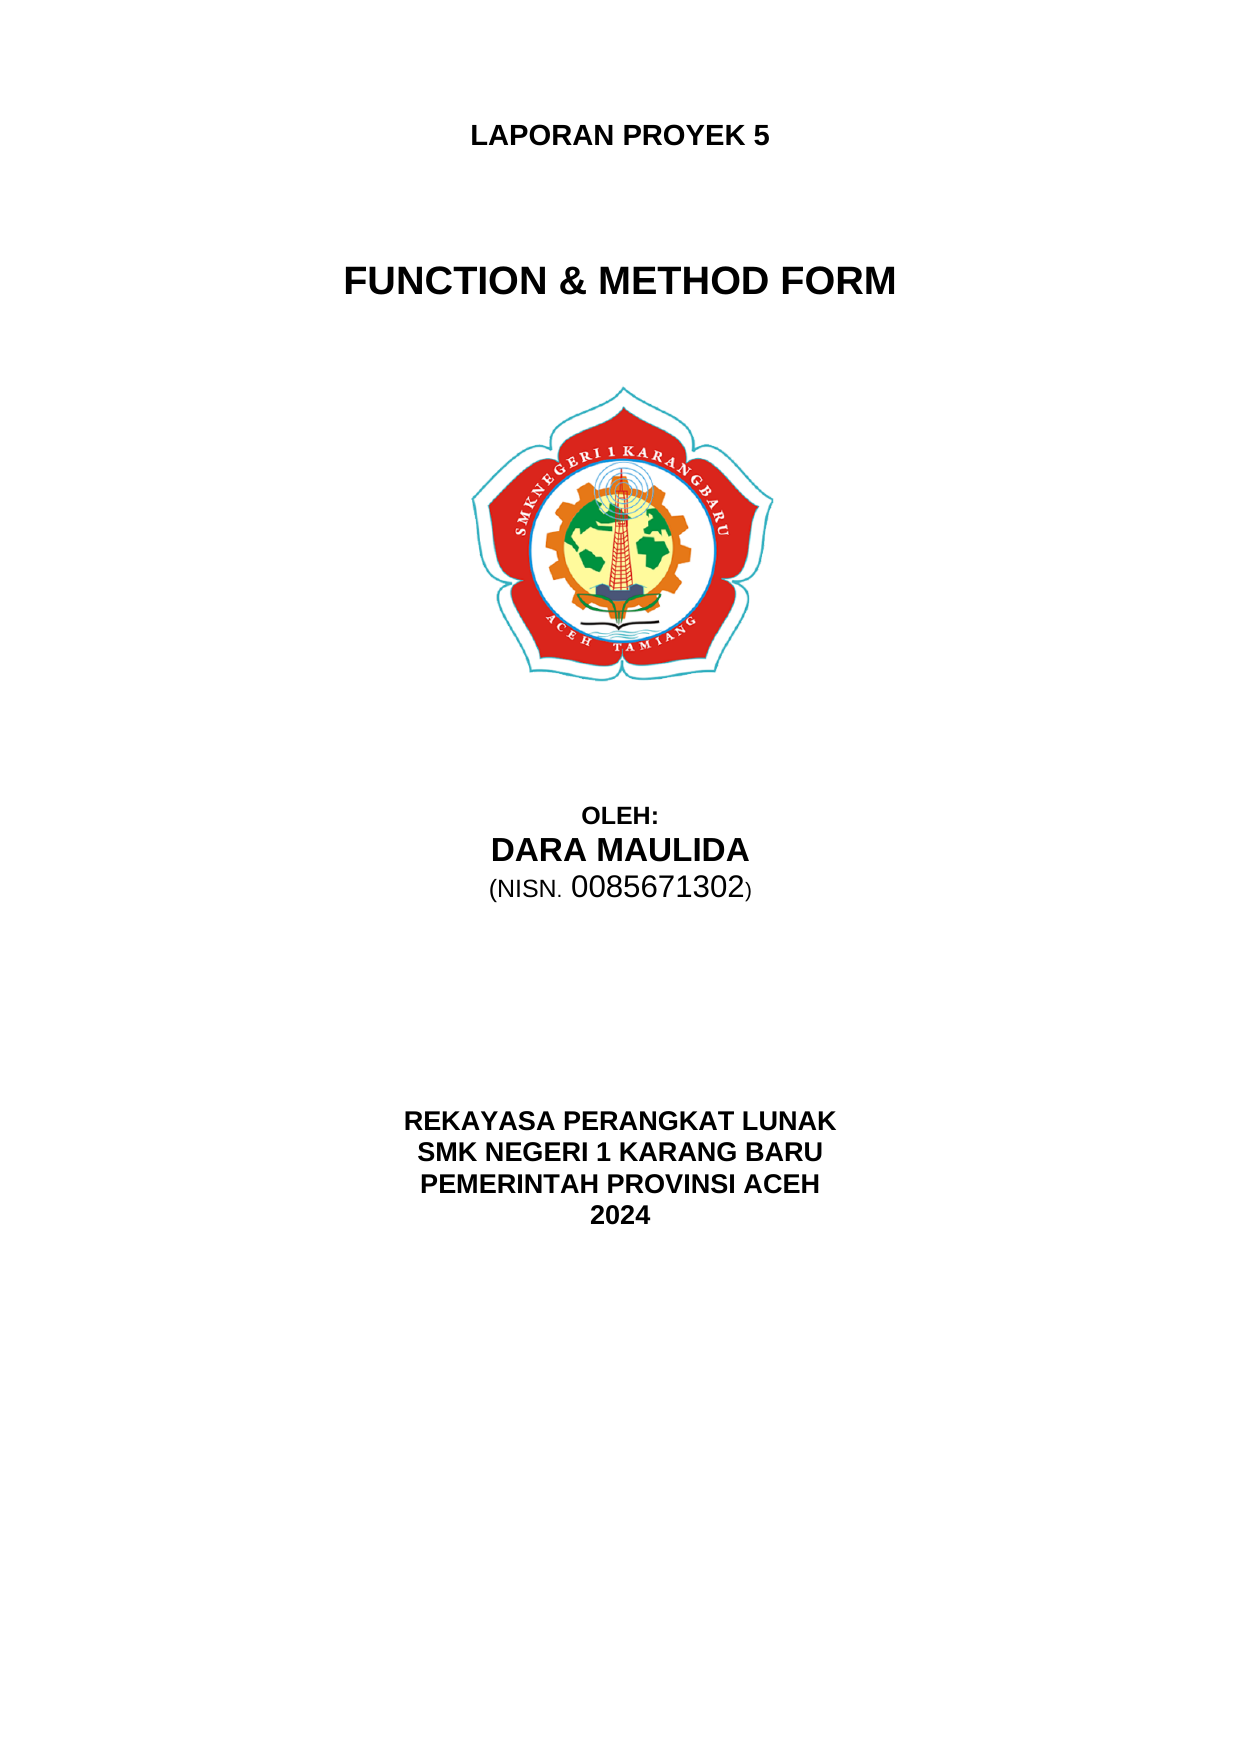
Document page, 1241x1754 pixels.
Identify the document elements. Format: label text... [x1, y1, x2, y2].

text FUNCTION & METHOD FORM [150, 257, 1090, 303]
text 2024 [150, 1199, 1090, 1230]
text DARA MAULIDA [150, 829, 1090, 868]
text OLEH: [150, 801, 1090, 829]
text (NISN. 0085671302) [150, 868, 1090, 904]
text LAPORAN PROYEK 5 [150, 118, 1090, 152]
text SMK NEGERI 1 KARANG BARU [150, 1136, 1090, 1168]
picture [463, 384, 778, 686]
text REKAYASA PERANGKAT LUNAK [150, 1105, 1090, 1136]
text PEMERINTAH PROVINSI ACEH [150, 1168, 1090, 1199]
